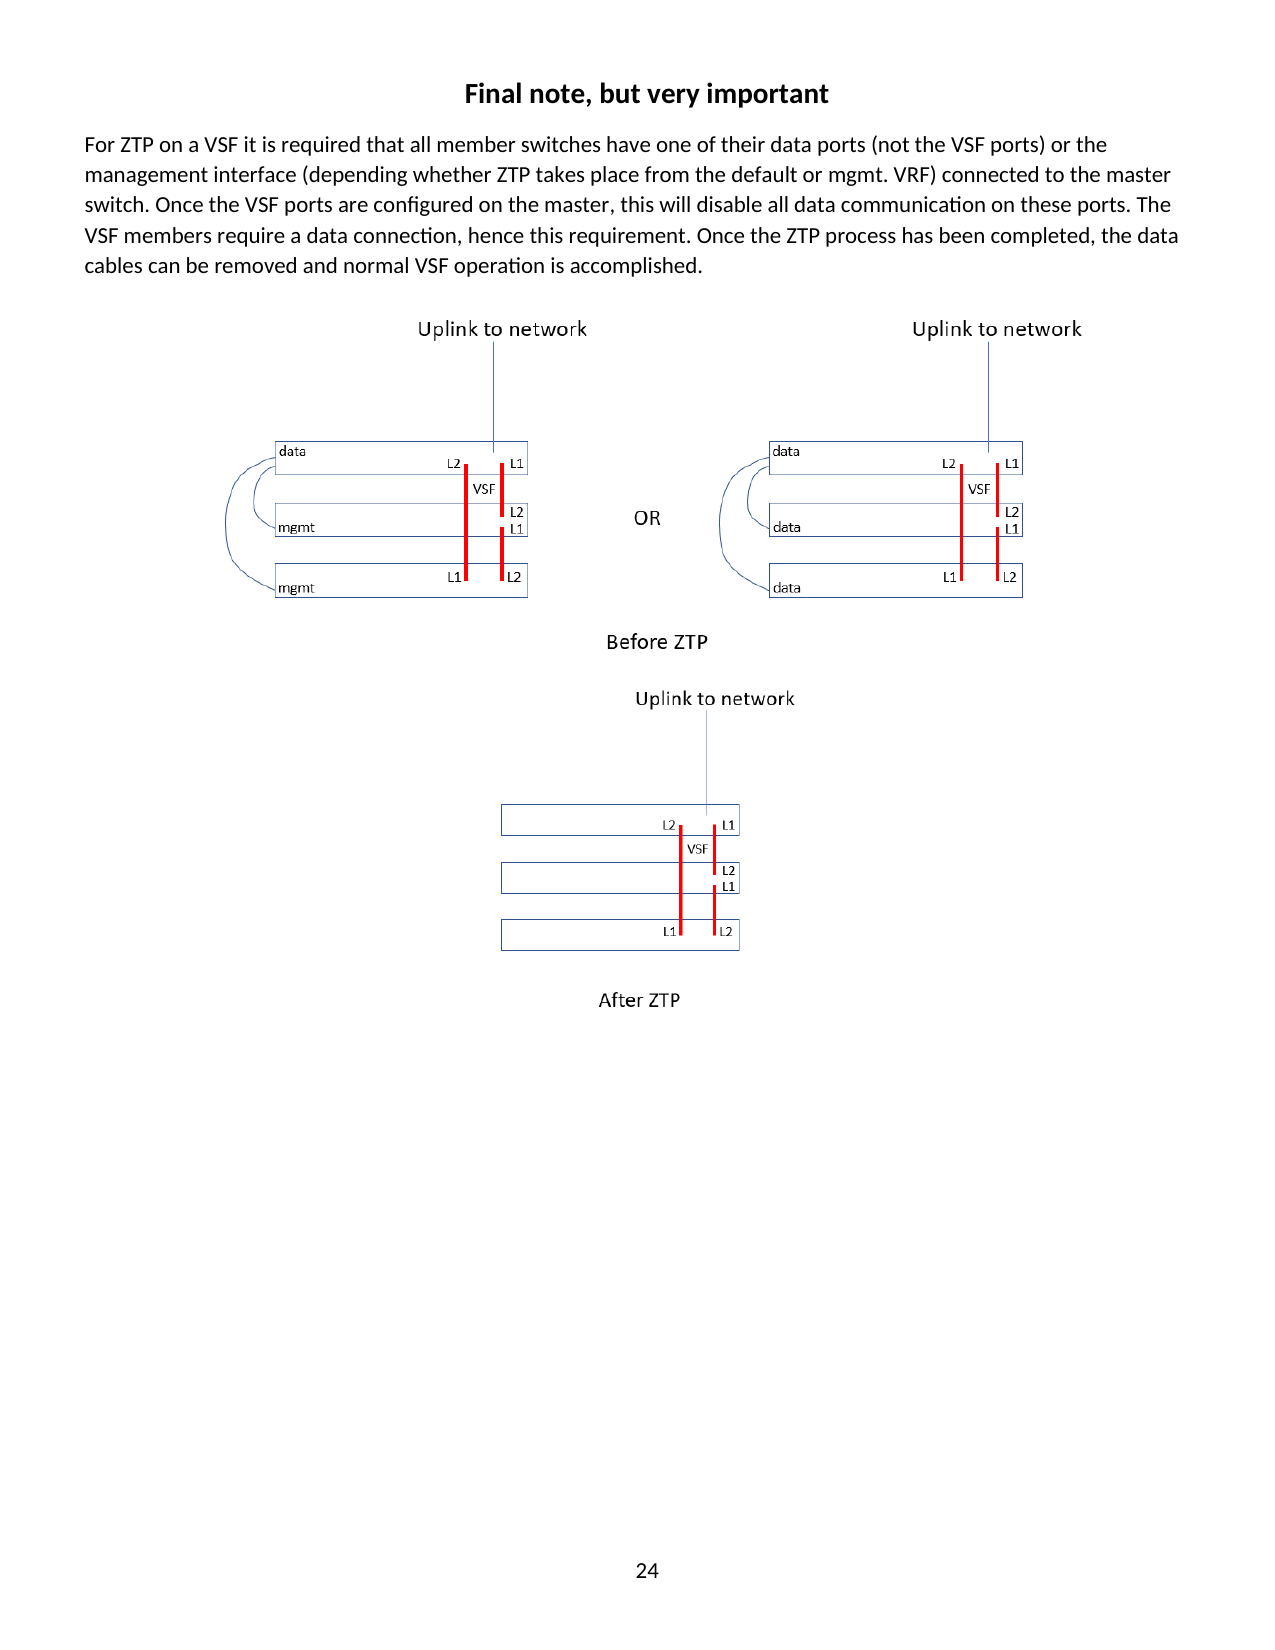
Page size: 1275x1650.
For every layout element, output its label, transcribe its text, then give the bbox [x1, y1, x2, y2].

text Final note, but very important [84, 75, 1209, 111]
text For ZTP on a VSF it is required that all member switches have one of their data ports (not the VSF ports) or the management interface (depending whether ZTP takes place from the default or mgmt. VRF) connected to the master switch. Once the VSF ports are configured on the master, this will disable all data communication on these ports. The VSF members require a data connection, hence this requirement. Once the ZTP process has been completed, the data cables can be removed and normal VSF operation is accomplished. [84, 130, 1209, 279]
picture [488, 677, 806, 1022]
picture [203, 297, 1090, 659]
